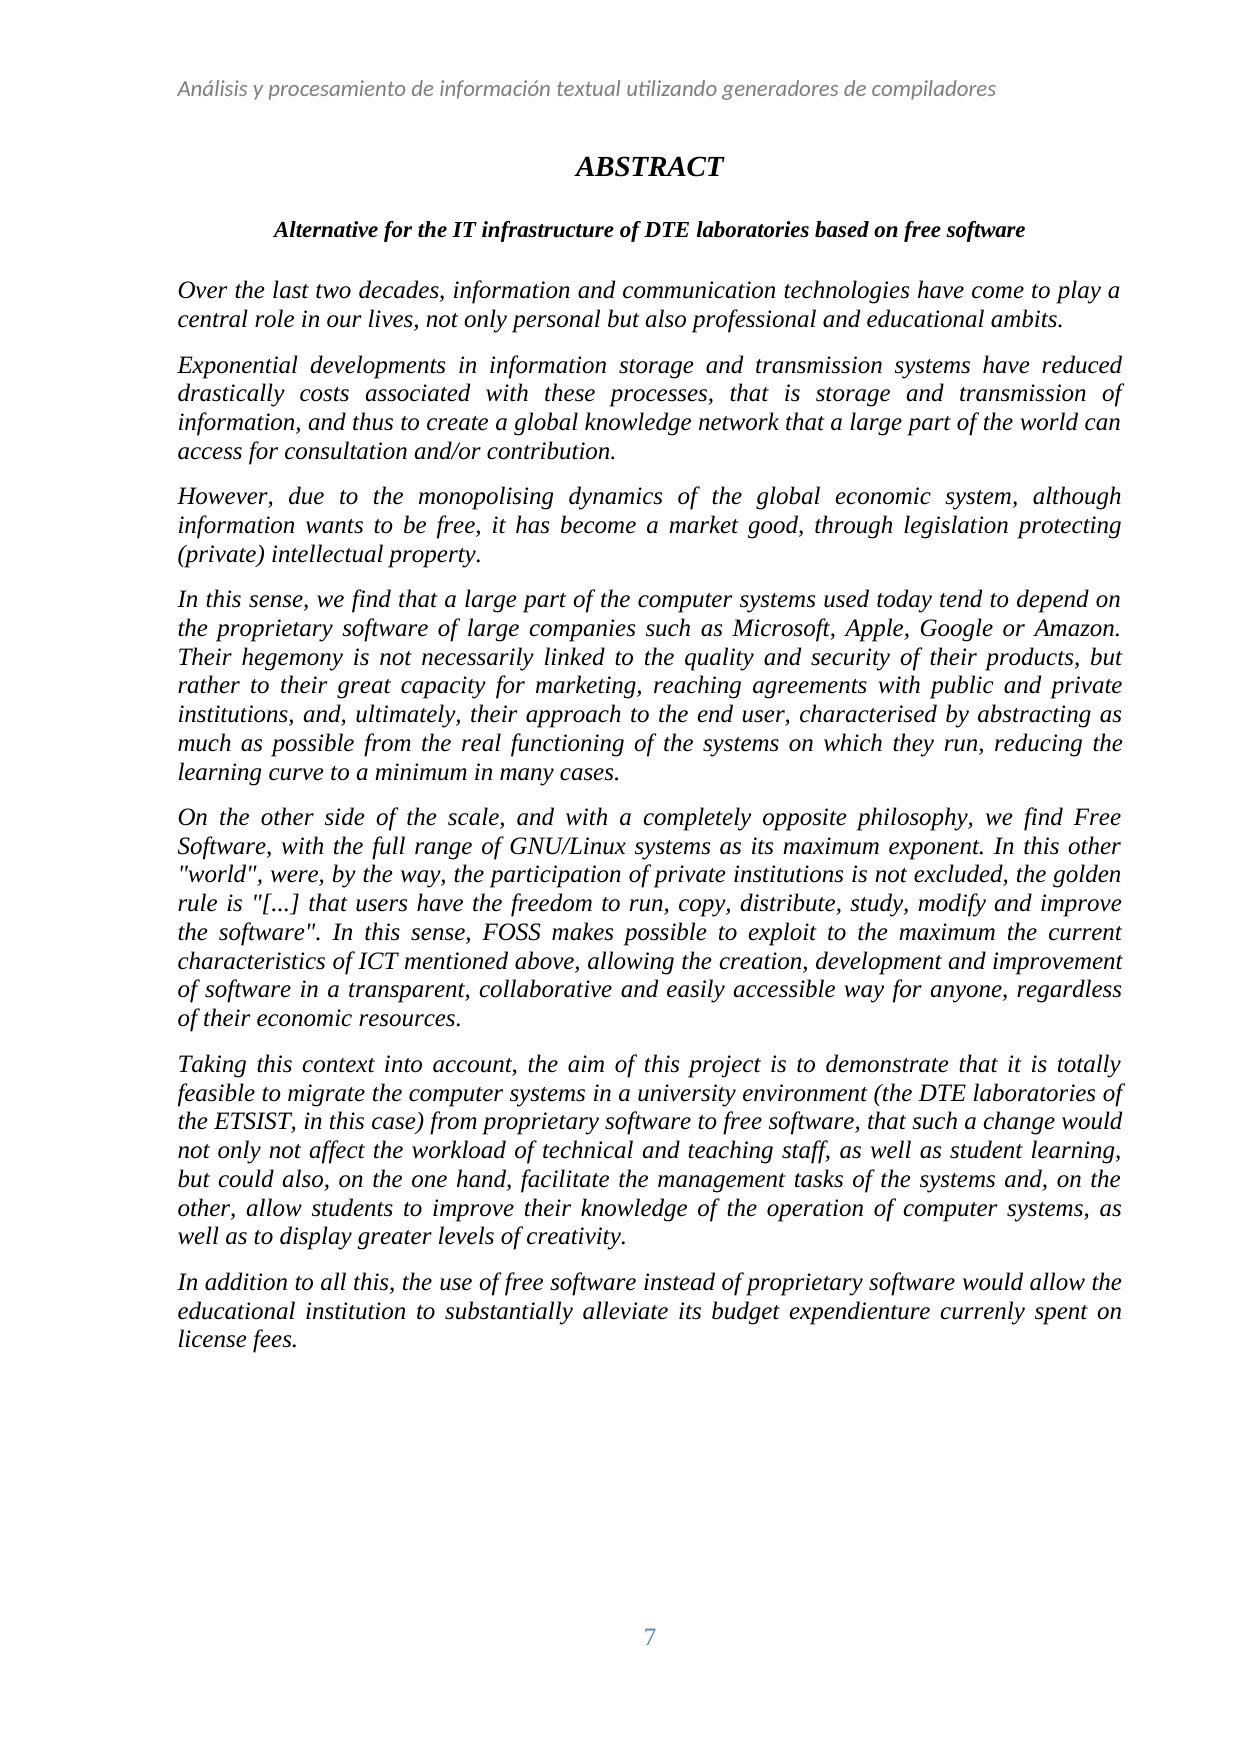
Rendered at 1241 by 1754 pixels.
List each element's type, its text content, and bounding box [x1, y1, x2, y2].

text In this sense, we find that a large part of the computer systems used today tend to depend on the proprietary software of large companies such as Microsoft, Apple, Google or Amazon. Their hegemony is not necessarily linked to the quality and security of their products, but rather to their great capacity for marketing, reaching agreements with public and private institutions, and, ultimately, their approach to the end user, characterised by abstracting as much as possible from the real functioning of the systems on which they run, reducing the learning curve to a minimum in many cases. [177, 584, 1123, 786]
text Alternative for the IT infrastructure of DTE laboratories based on free software [151, 216, 1149, 242]
text However, due to the monopolising dynamics of the global economic system, although information wants to be free, it has become a market good, through legislation protecting (private) intellectual property. [177, 481, 1122, 567]
text Taking this context into account, the aim of this project is to demonstrate that it is totally feasible to migrate the computer systems in a university environment (the DTE laboratories of the ETSIST, in this case) from proprietary software to free software, that such a change would not only not affect the workload of technical and teaching staff, as well as student learning, but could also, on the one hand, facilitate the management tasks of the systems and, on the other, allow students to improve their knowledge of the operation of computer systems, as well as to display greater levels of creativity. [177, 1049, 1123, 1250]
text Over the last two decades, information and communication technologies have come to play a central role in our lives, not only personal but also professional and educational ambits. [177, 276, 1122, 333]
text On the other side of the scale, and with a completely opposite philosophy, we find Free Software, with the full range of GNU/Linux systems as its maximum exponent. In this other "world", were, by the way, the participation of private institutions is not excluded, the golden rule is "[...] that users have the freedom to run, copy, distribute, study, modify and improve the software". In this sense, FOSS makes possible to exploit to the maximum the current characteristics of ICT mentioned above, allowing the creation, development and improvement of software in a transparent, collaborative and easily accessible way for anyone, regardless of their economic resources. [177, 802, 1123, 1032]
text In addition to all this, the use of free software instead of proprietary software would allow the educational institution to substantially alleviate its budget expendienture currenly spent on license fees. [177, 1267, 1122, 1353]
text ABSTRACT [151, 149, 1149, 183]
text Exponential developments in information storage and transmission systems have reduced drastically costs associated with these processes, that is storage and transmission of information, and thus to create a global knowledge network that a large part of the world can access for consultation and/or contribution. [177, 350, 1123, 465]
